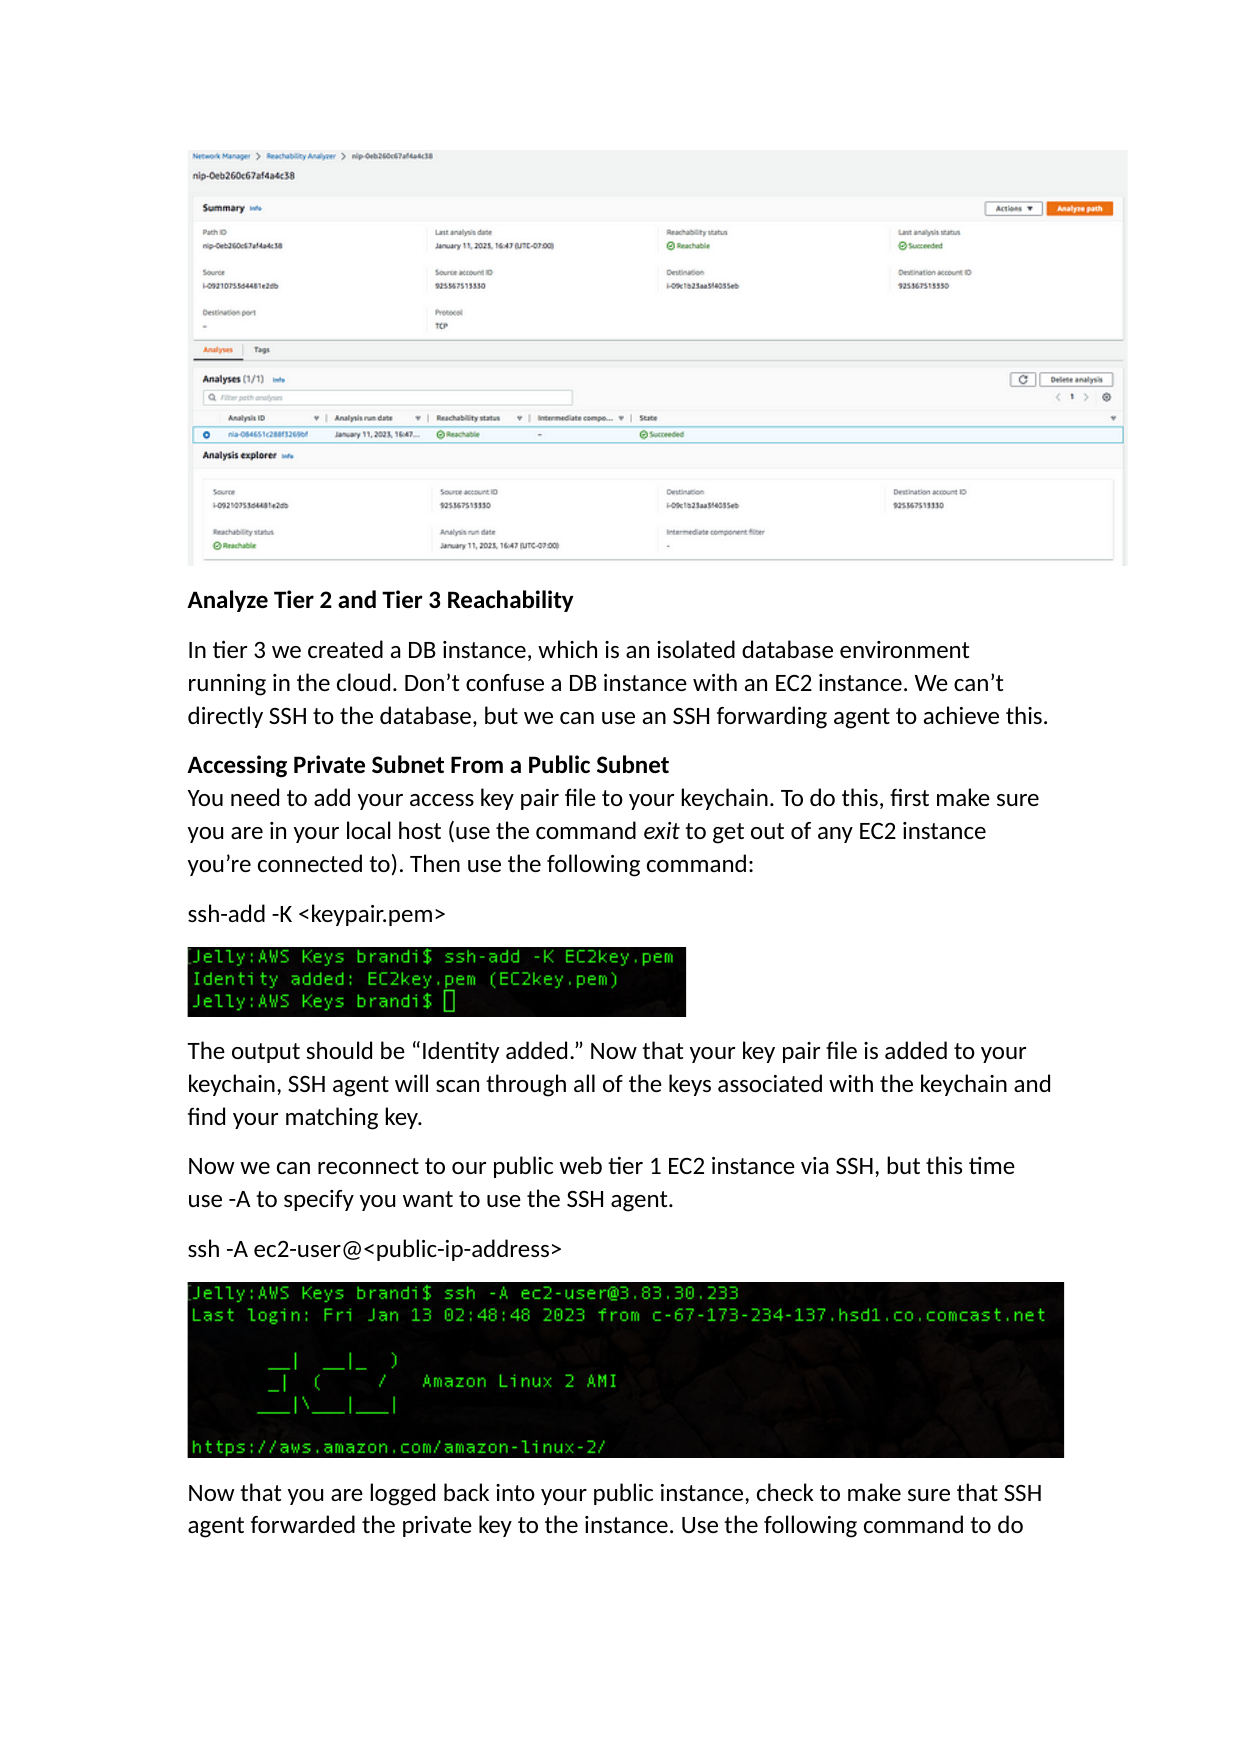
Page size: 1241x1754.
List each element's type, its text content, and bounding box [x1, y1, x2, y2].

text The output should be “Identity added.” Now that your key pair file is added to your keychain, SSH agent will scan through all of the keys associated with the keychain and find your matching key. [187, 1035, 1053, 1131]
text ssh -A ec2-user@<public-ip-address> [187, 1233, 1053, 1263]
picture [187, 1282, 1065, 1458]
picture [187, 947, 687, 1017]
text Analyze Tier 2 and Tier 3 Reachability [187, 584, 1053, 615]
text ssh-add -K <keypair.pem> [187, 898, 1053, 928]
text In tier 3 we created a DB instance, which is an isolated database environment running in the cloud. Don’t confuse a DB instance with an EC2 instance. We can’t directly SSH to the database, but we can use an SSH forwarding agent to achieve this. [187, 634, 1053, 731]
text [187, 1477, 1053, 1540]
picture [187, 150, 1128, 566]
text Now we can reconnect to our public web tier 1 EC2 instance via SSH, but this time use -A to specify you want to use the SSH agent. [187, 1150, 1053, 1214]
text Accessing Private Subnet From a Public Subnet You need to add your access key pair file to your keychain. To do this, first make sure you are in your local host (use the command exit to get out of any EC2 instance you’re connected to). Then use the following command: [187, 749, 1053, 879]
